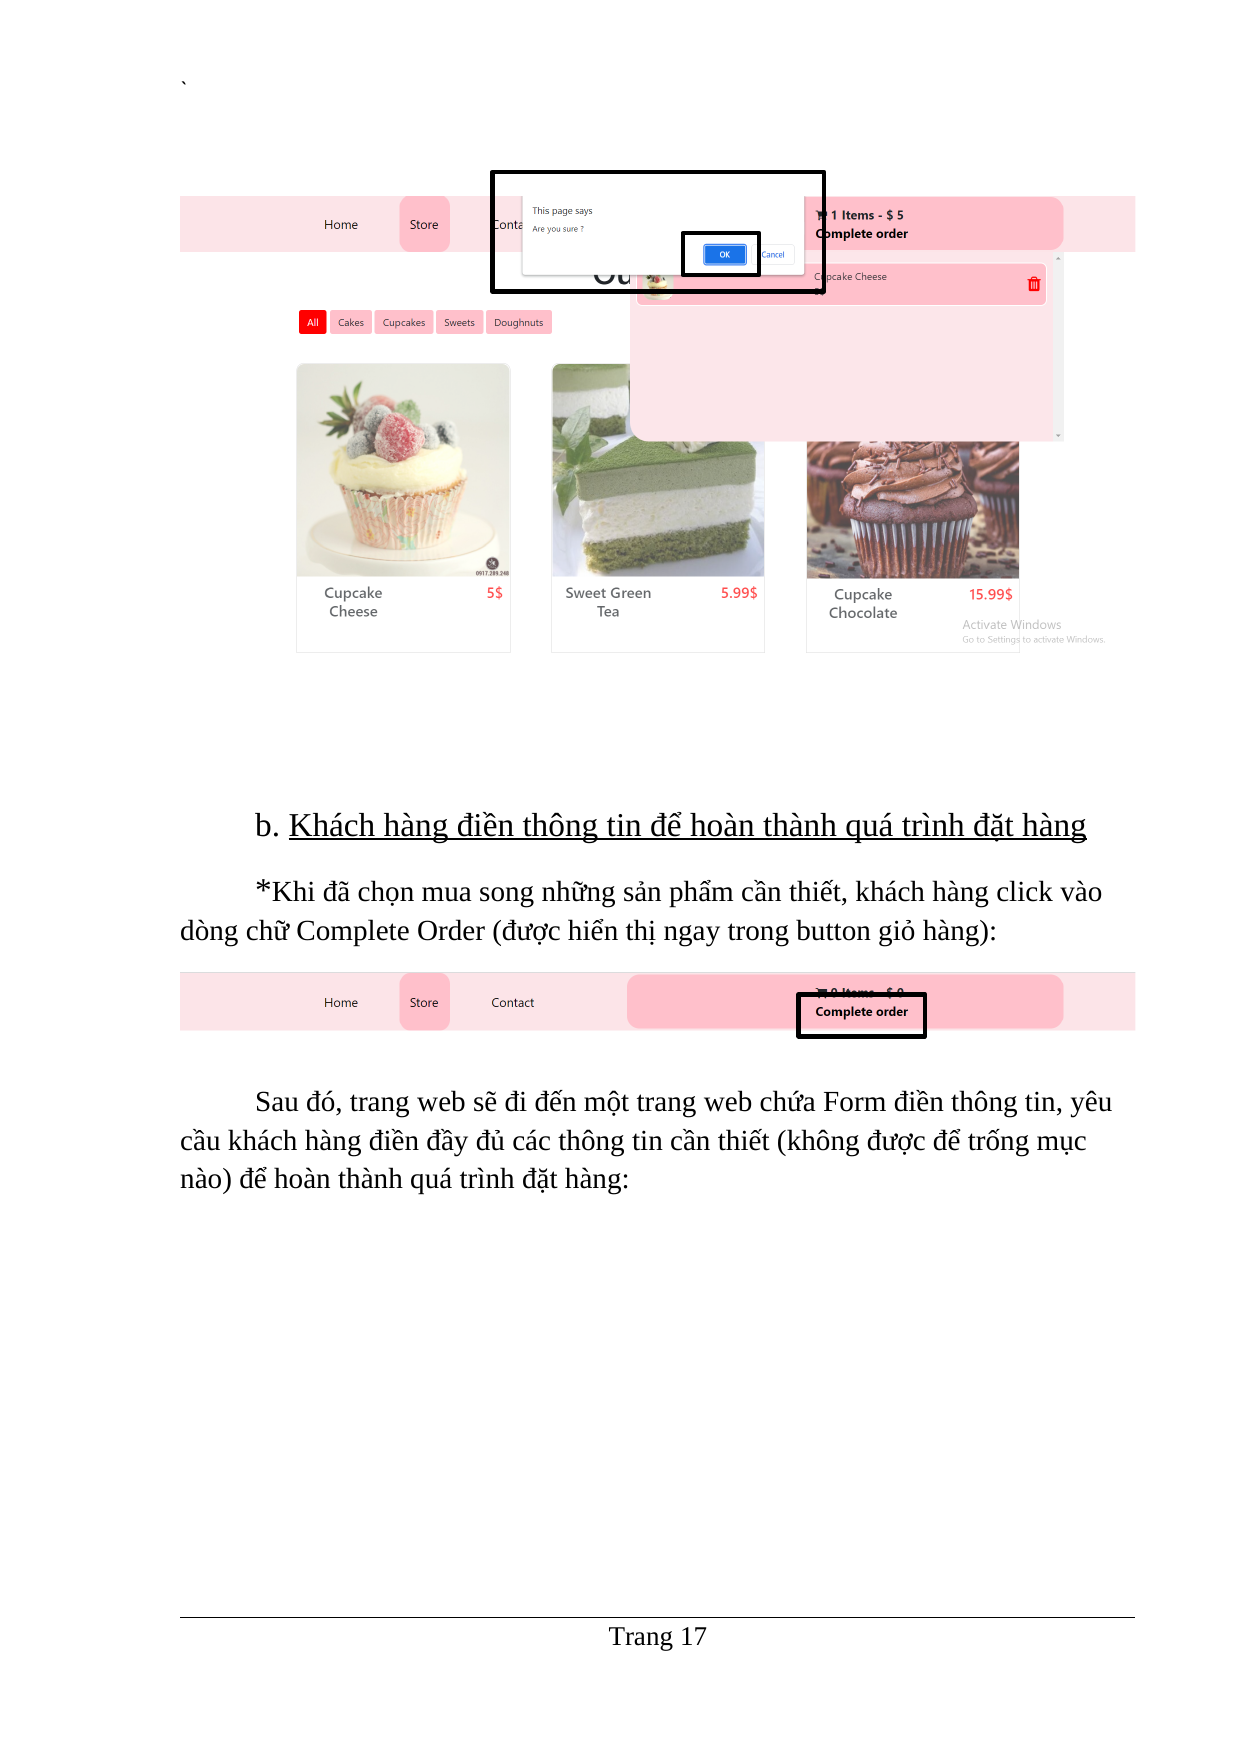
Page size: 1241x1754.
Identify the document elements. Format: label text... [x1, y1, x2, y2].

picture [495, 196, 822, 289]
picture [180, 196, 1136, 662]
picture [180, 972, 1136, 1060]
text b. Khách hàng điền thông tin để hoàn thành quá trình đặt hàng [180, 805, 1135, 843]
text *Khi đã chọn mua song những sản phẩm cần thiết, khách hàng click vào dòng chữ Complete Order (được hiển thị ngay trong button giỏ hàng): [180, 870, 1135, 947]
text Sau đó, trang web sẽ đi đến một trang web chứa Form điền thông tin, yêu cầu khách hàng điền đầy đủ các thông tin cần thiết (không được để trống mục nào) để hoàn thành quá trình đặt hàng: [180, 1084, 1135, 1195]
